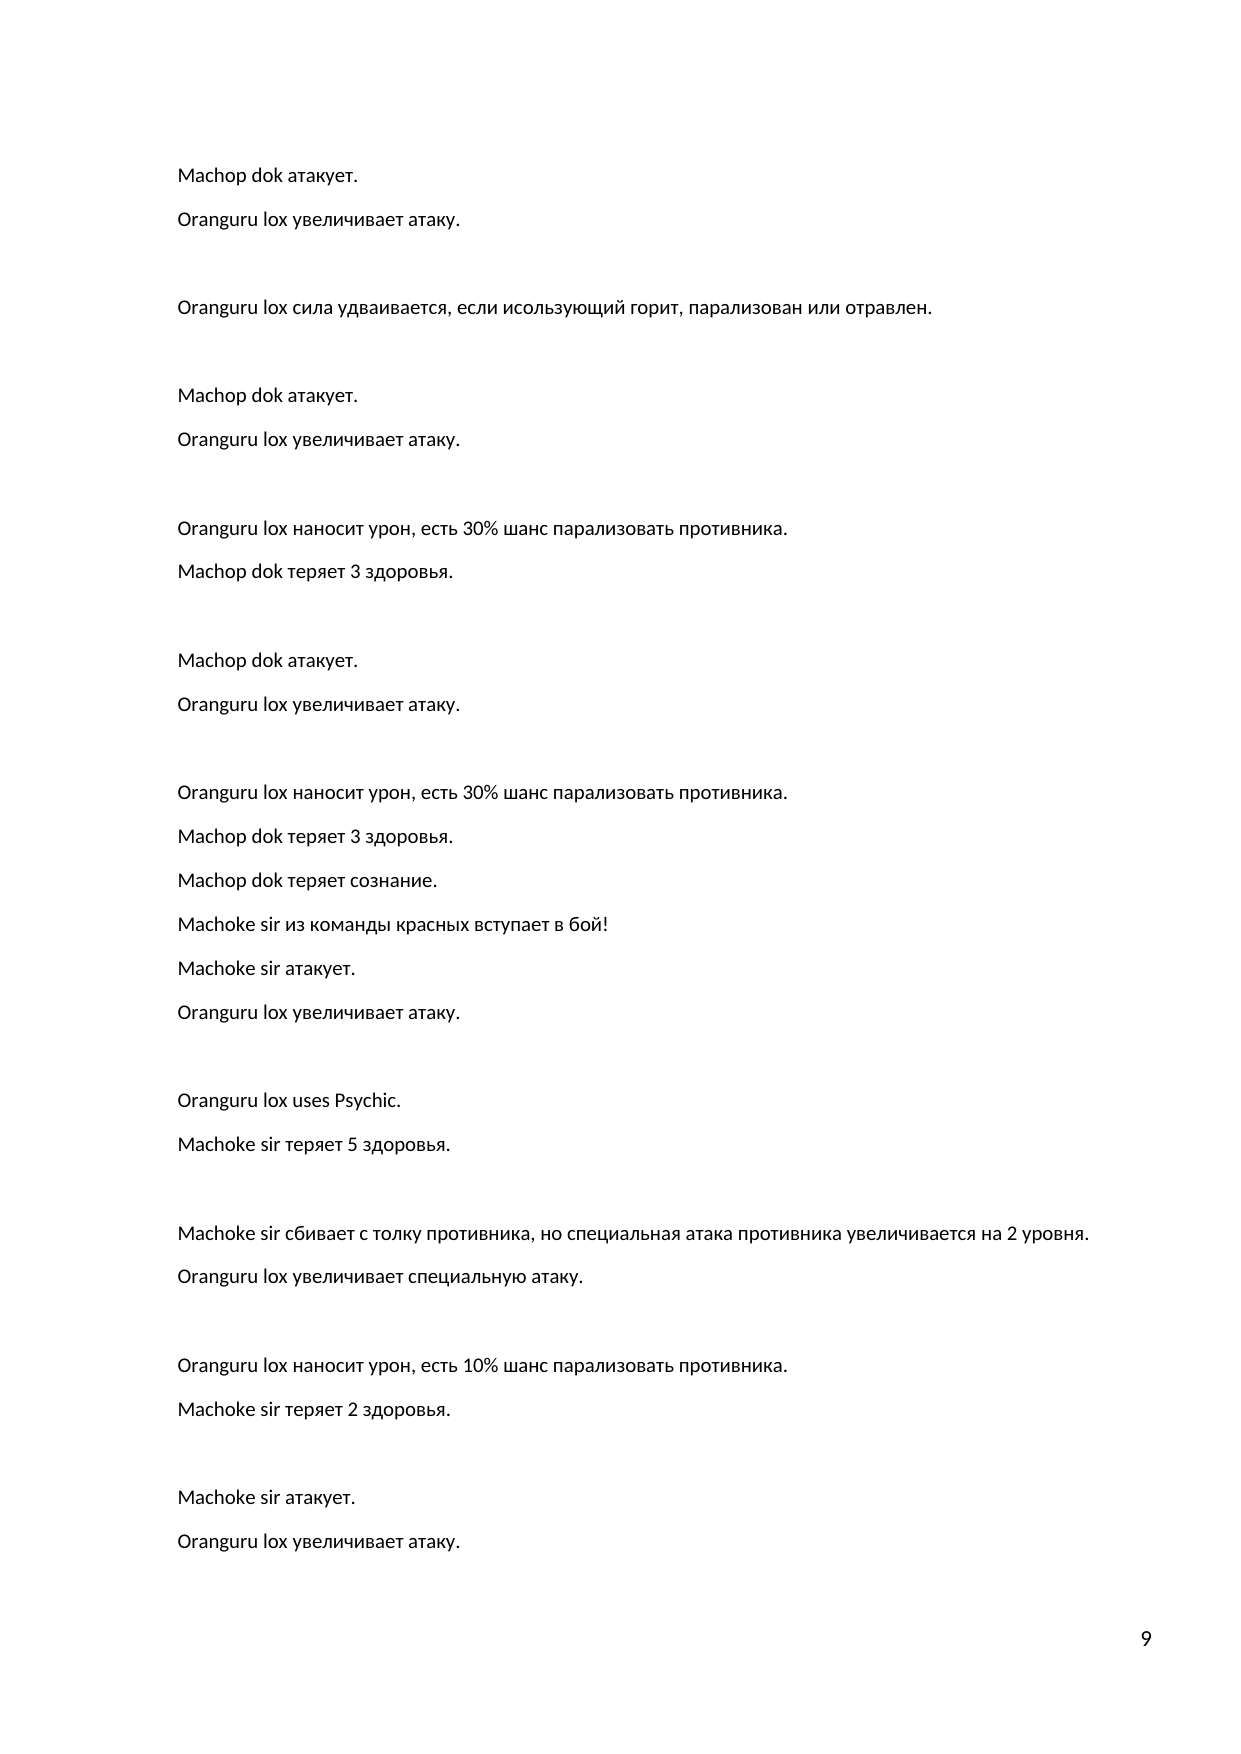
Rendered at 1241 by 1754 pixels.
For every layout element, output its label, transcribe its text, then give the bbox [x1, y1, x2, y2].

text Oranguru lox увеличивает атаку. [177, 691, 1152, 716]
text Oranguru lox наносит урон, есть 30% шанс парализовать противника. [177, 779, 1152, 804]
text Machoke sir из команды красных вступает в бой! [177, 911, 1152, 937]
text Machop dok атакует. [177, 382, 1152, 408]
text Machop dok атакует. [177, 162, 1152, 188]
text Oranguru lox наносит урон, есть 30% шанс парализовать противника. [177, 515, 1152, 540]
text Machop dok теряет сознание. [177, 867, 1152, 893]
text Oranguru lox наносит урон, есть 10% шанс парализовать противника. [177, 1352, 1152, 1377]
text Oranguru lox увеличивает атаку. [177, 427, 1152, 452]
text Machoke sir атакует. [177, 955, 1152, 981]
text Machoke sir сбивает с толку противника, но специальная атака противника увеличивается на 2 уровня. [177, 1220, 1152, 1245]
text Oranguru lox uses Psychic. [177, 1087, 1152, 1113]
text Machop dok теряет 3 здоровья. [177, 823, 1152, 848]
text Machoke sir теряет 5 здоровья. [177, 1132, 1152, 1157]
text Oranguru lox увеличивает атаку. [177, 1528, 1152, 1553]
text Machop dok теряет 3 здоровья. [177, 559, 1152, 584]
text Oranguru lox увеличивает атаку. [177, 206, 1152, 232]
text Oranguru lox сила удваивается, если исользующий горит, парализован или отравлен. [177, 294, 1152, 320]
text Oranguru lox увеличивает специальную атаку. [177, 1264, 1152, 1289]
text Machoke sir атакует. [177, 1484, 1152, 1509]
text Oranguru lox увеличивает атаку. [177, 999, 1152, 1025]
text Machoke sir теряет 2 здоровья. [177, 1396, 1152, 1421]
text Machop dok атакует. [177, 647, 1152, 672]
